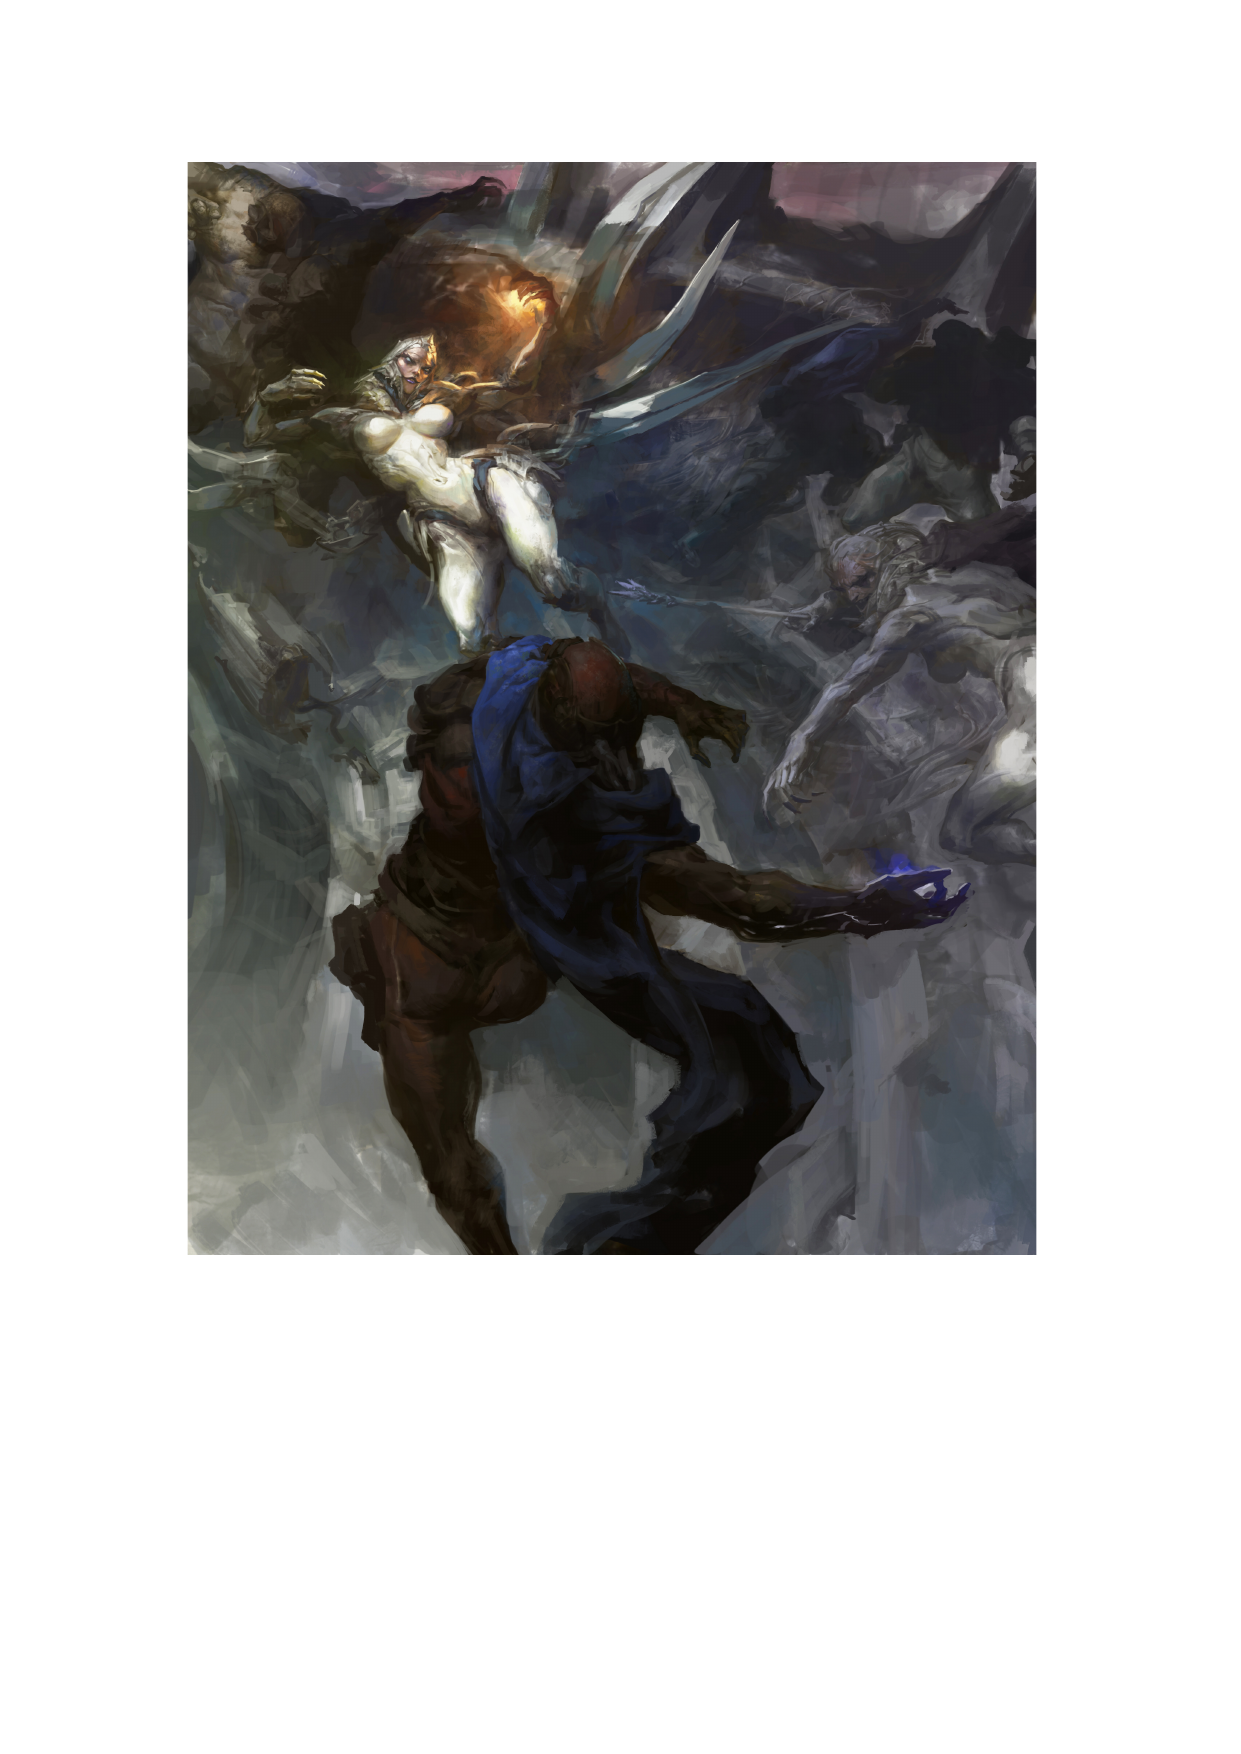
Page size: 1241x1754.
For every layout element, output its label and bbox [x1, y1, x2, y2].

picture [187, 162, 1037, 1255]
